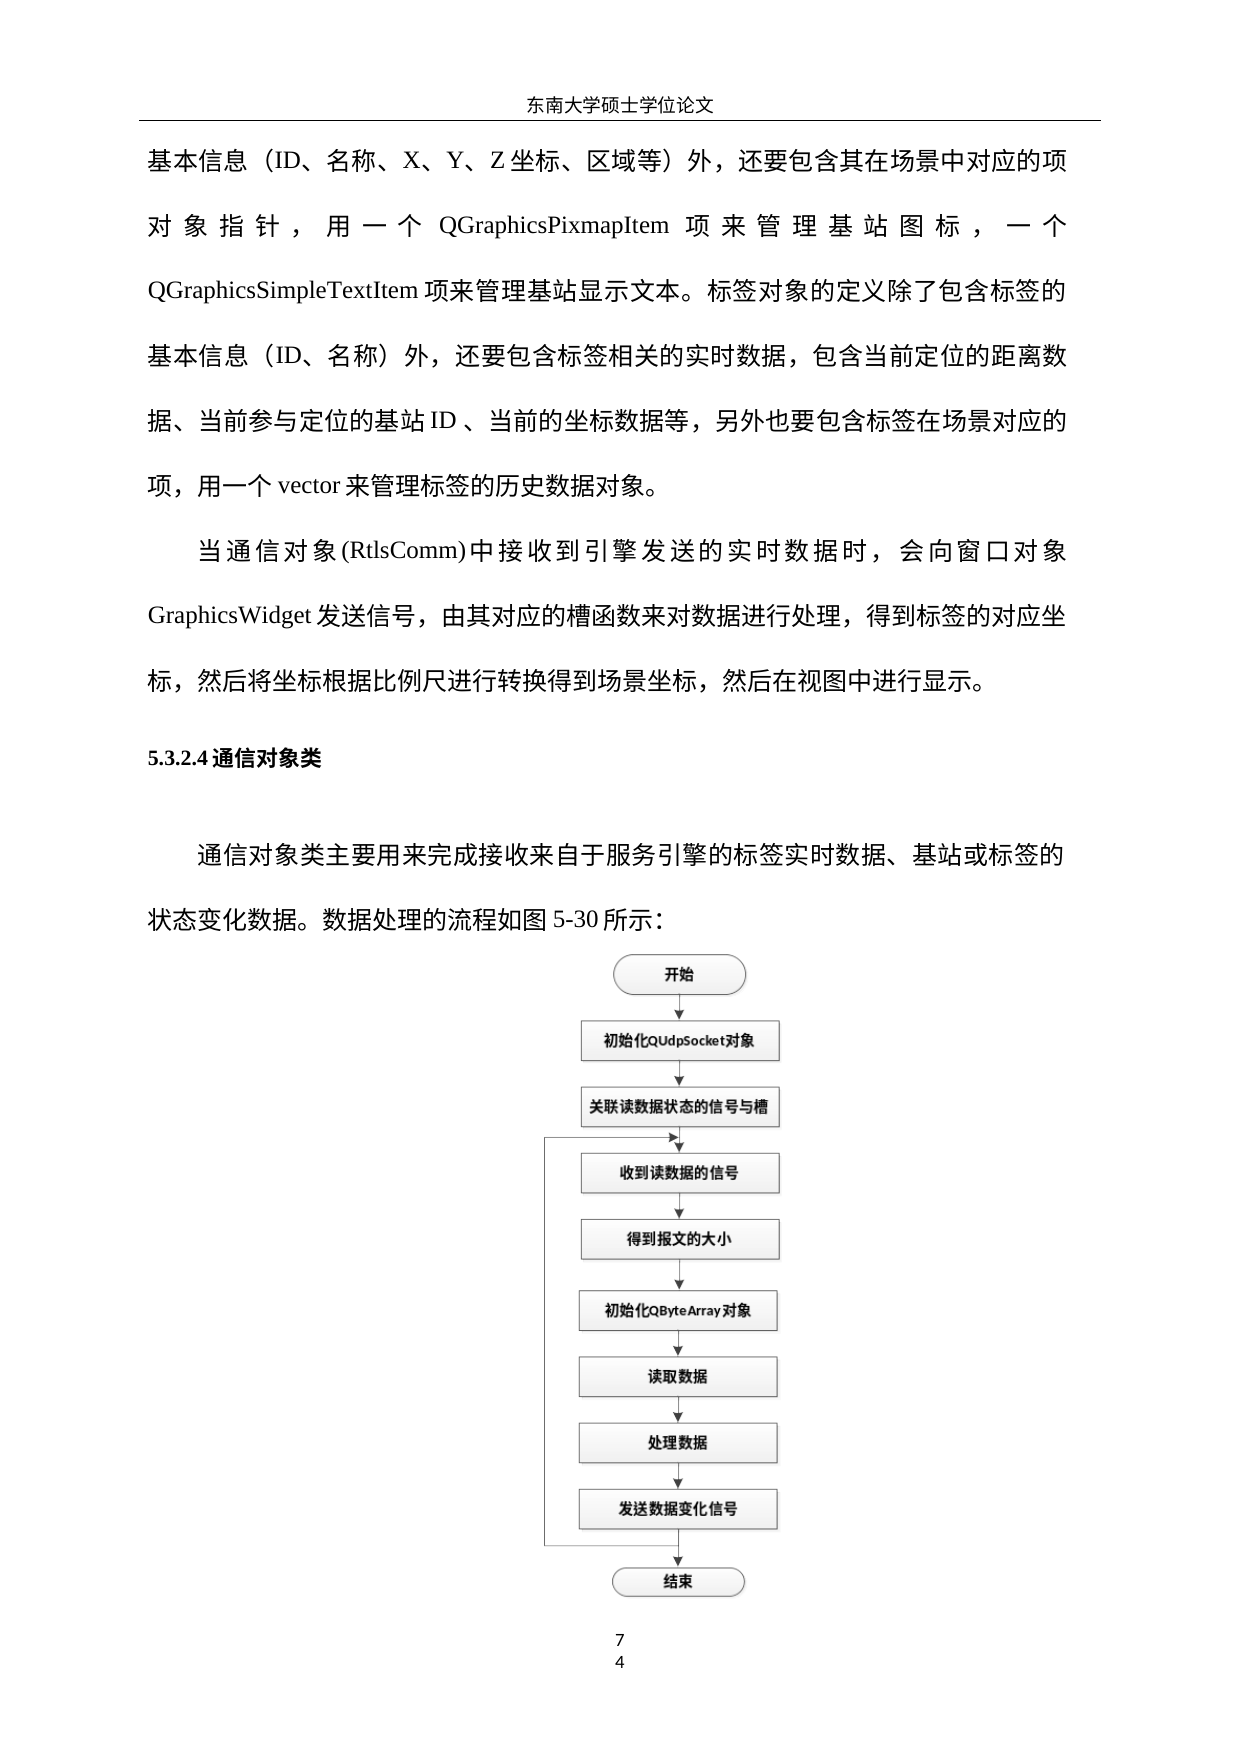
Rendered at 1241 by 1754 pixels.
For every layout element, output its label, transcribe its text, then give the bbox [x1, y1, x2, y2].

text 当通信对象(RtlsComm)中接收到引擎发送的实时数据时，会向窗口对象GraphicsWidget发送信号，由其对应的槽函数来对数据进行处理，得到标签的对应坐标，然后将坐标根据比例尺进行转换得到场景坐标，然后在视图中进行显示。 [148, 517, 1068, 712]
subtitle 5.3.2.4通信对象类 [148, 741, 1093, 773]
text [148, 127, 1068, 517]
text 通信对象类主要用来完成接收来自于服务引擎的标签实时数据、基站或标签的状态变化数据。数据处理的流程如图5-30所示： [148, 821, 1068, 951]
